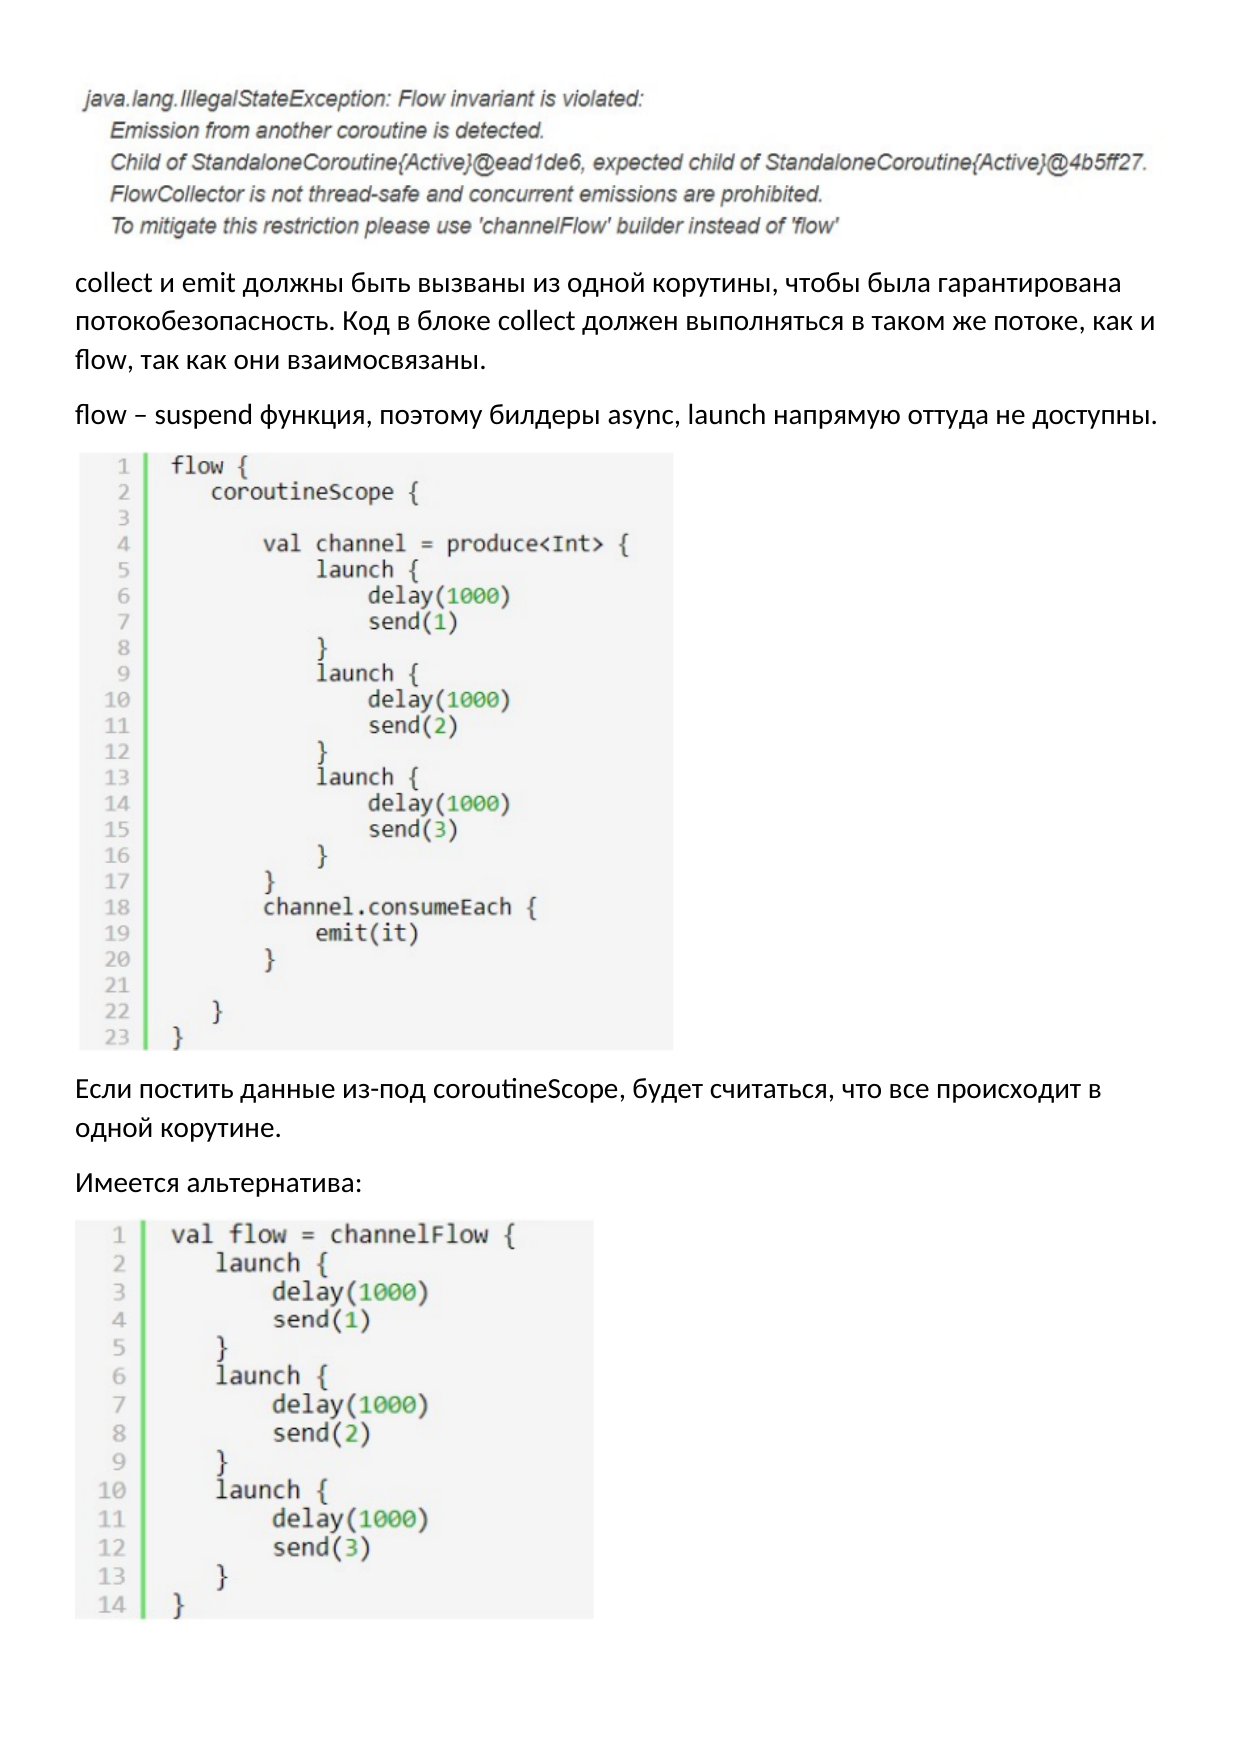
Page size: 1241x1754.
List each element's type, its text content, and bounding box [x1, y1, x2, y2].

text Если постить данные из-под coroutineScope, будет считаться, что все происходит в одной корутине. [75, 1070, 1165, 1144]
picture [75, 451, 674, 1051]
picture [75, 75, 1166, 245]
text collect и emit должны быть вызваны из одной корутины, чтобы была гарантирована потокобезопасность. Код в блоке collect должен выполняться в таком же потоке, как и flow, так как они взаимосвязаны. [75, 264, 1165, 376]
picture [75, 1218, 594, 1624]
text flow – suspend функция, поэтому билдеры async, launch напрямую оттуда не доступны. [75, 396, 1165, 431]
text Имеется альтернатива: [75, 1164, 1165, 1199]
